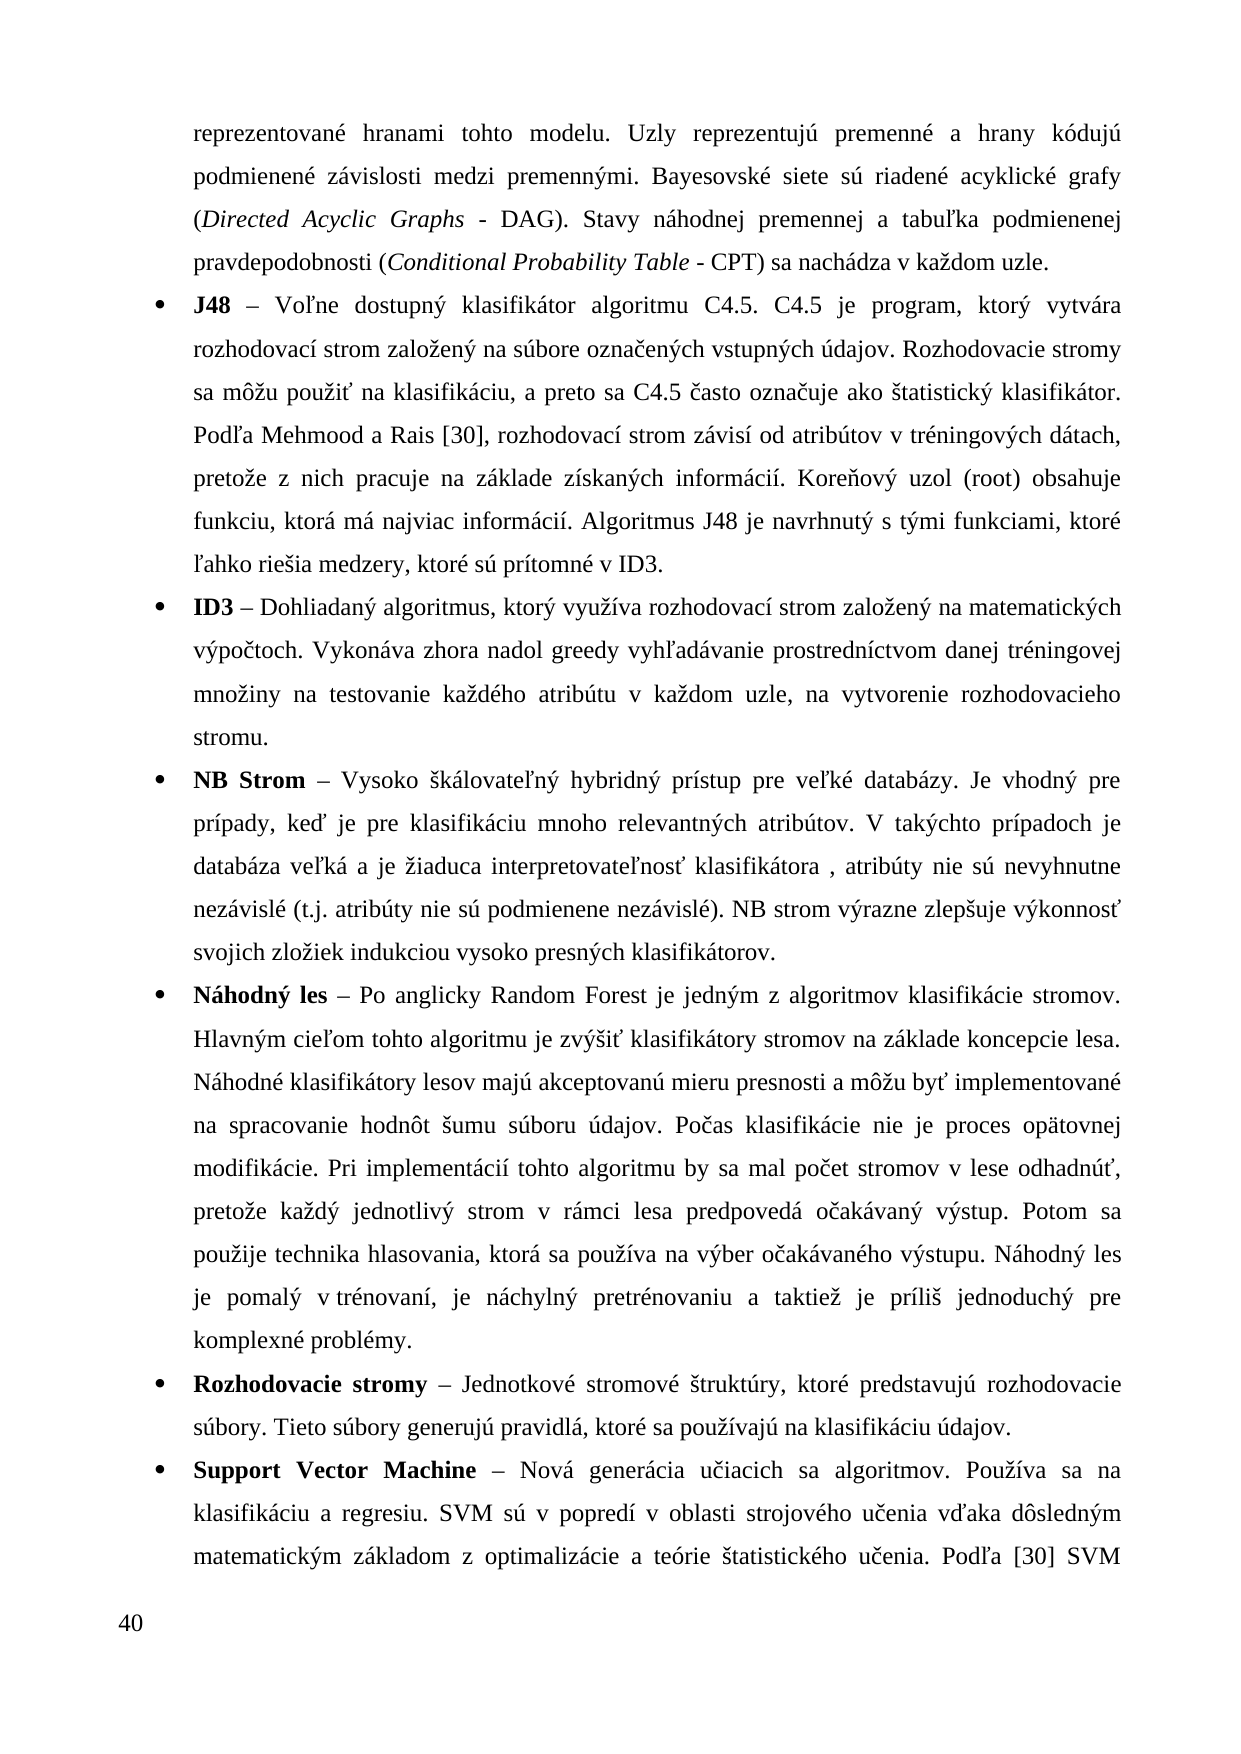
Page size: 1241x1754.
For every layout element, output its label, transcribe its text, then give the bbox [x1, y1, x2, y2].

list Náhodný les – Po anglicky Random Forest je jedným z algoritmov klasifikácie stromov. Hlavným cieľom tohto algoritmu je zvýšiť klasifikátory stromov na základe koncepcie lesa. Náhodné klasifikátory lesov majú akceptovanú mieru presnosti a môžu byť implementované na spracovanie hodnôt šumu súboru údajov. Počas klasifikácie nie je proces opätovnej modifikácie. Pri implementácií tohto algoritmu by sa mal počet stromov v lese odhadnúť, pretože každý jednotlivý strom v rámci lesa predpovedá očakávaný výstup. Potom sa použije technika hlasovania, ktorá sa používa na výber očakávaného výstupu. Náhodný les je pomalý v trénovaní, je náchylný pretrénovaniu a taktiež je príliš jednoduchý pre komplexné problémy. [156, 981, 1122, 1354]
list J48 – Voľne dostupný klasifikátor algoritmu C4.5. C4.5 je program, ktorý vytvára rozhodovací strom založený na súbore označených vstupných údajov. Rozhodovacie stromy sa môžu použiť na klasifikáciu, a preto sa C4.5 často označuje ako štatistický klasifikátor. Podľa Mehmood a Rais [30], rozhodovací strom závisí od atribútov v tréningových dátach, pretože z nich pracuje na základe získaných informácií. Koreňový uzol (root) obsahuje funkciu, ktorá má najviac informácií. Algoritmus J48 je navrhnutý s tými funkciami, ktoré ľahko riešia medzery, ktoré sú prítomné v ID3. [156, 291, 1122, 578]
list Rozhodovacie stromy – Jednotkové stromové štruktúry, ktoré predstavujú rozhodovacie súbory. Tieto súbory generujú pravidlá, ktoré sa používajú na klasifikáciu údajov. [156, 1369, 1122, 1441]
list ID3 – Dohliadaný algoritmus, ktorý využíva rozhodovací strom založený na matematických výpočtoch. Vykonáva zhora nadol greedy vyhľadávanie prostredníctvom danej tréningovej množiny na testovanie každého atribútu v každom uzle, na vytvorenie rozhodovacieho stromu. [156, 592, 1122, 751]
list NB Strom – Vysoko škálovateľný hybridný prístup pre veľké databázy. Je vhodný pre prípady, keď je pre klasifikáciu mnoho relevantných atribútov. V takýchto prípadoch je databáza veľká a je žiaduca interpretovateľnosť klasifikátora , atribúty nie sú nevyhnutne nezávislé (t.j. atribúty nie sú podmienene nezávislé). NB strom výrazne zlepšuje výkonnosť svojich zložiek indukciou vysoko presných klasifikátorov. [156, 765, 1122, 966]
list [156, 118, 1122, 276]
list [156, 1455, 1122, 1570]
